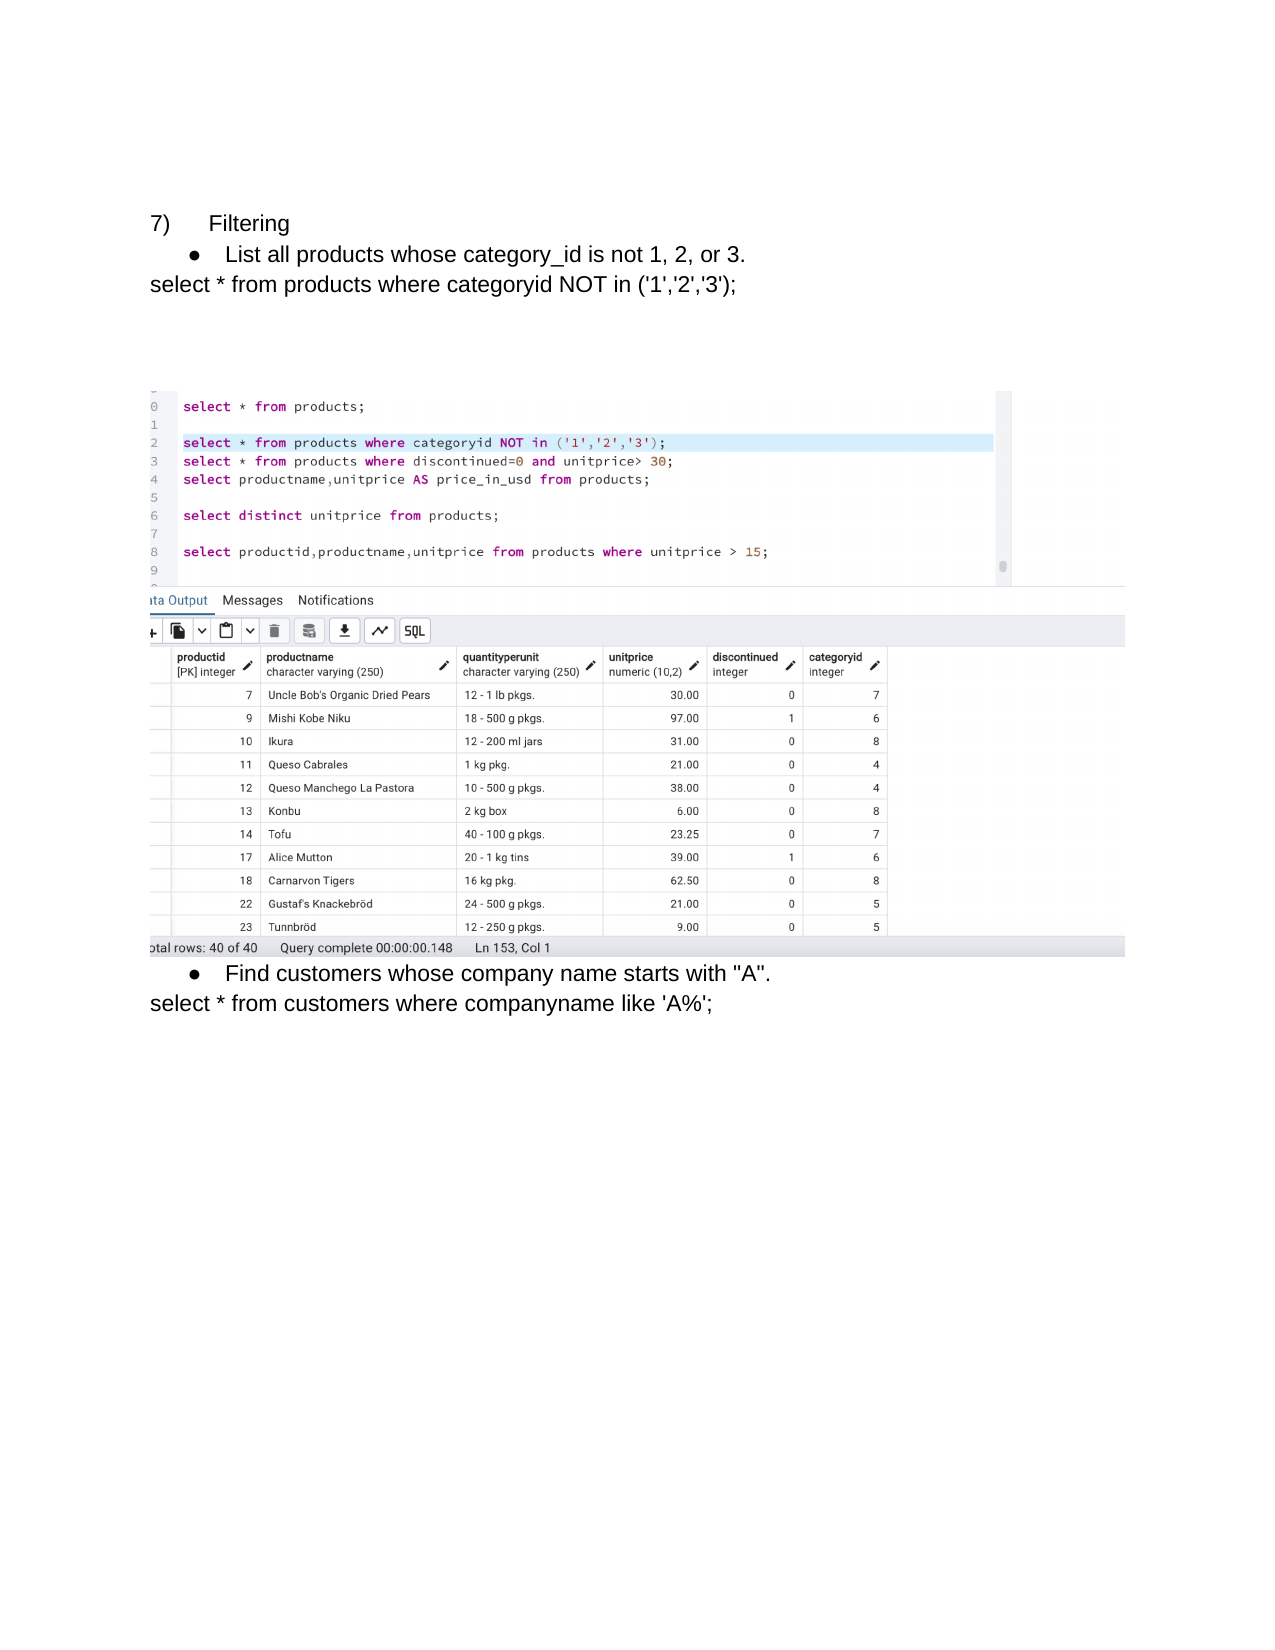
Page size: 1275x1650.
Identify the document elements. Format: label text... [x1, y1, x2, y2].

picture [150, 391, 1125, 957]
list List all products whose category_id is not 1, 2, or 3. [187, 241, 1125, 267]
text select * from customers where companyname like 'A%'; [150, 990, 1125, 1017]
list Find customers whose company name starts with "A". [187, 960, 1125, 986]
text select * from products where categoryid NOT in ('1','2','3'); [150, 271, 1125, 297]
text 7) Filtering [150, 210, 1125, 237]
